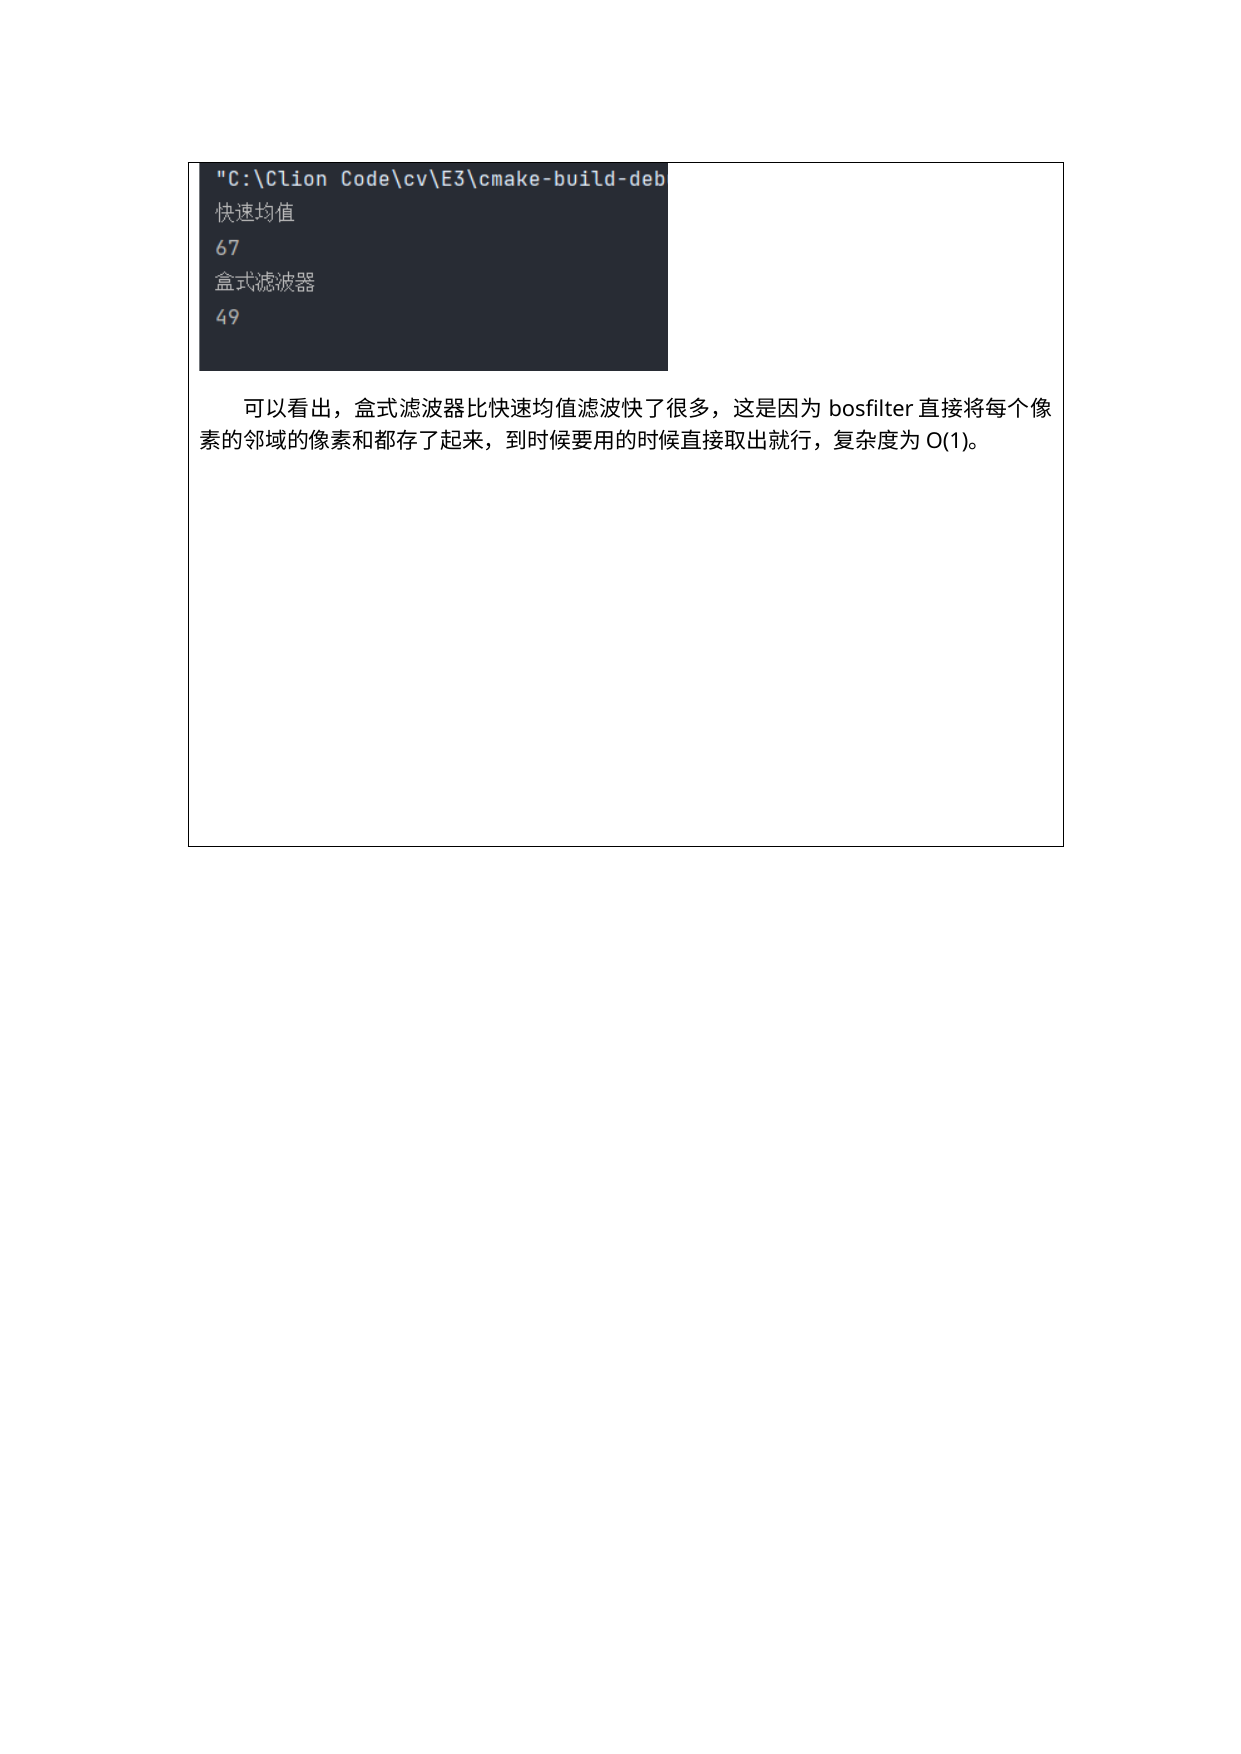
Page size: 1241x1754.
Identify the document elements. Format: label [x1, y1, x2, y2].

table_cell [189, 163, 1063, 846]
picture [199, 163, 668, 371]
